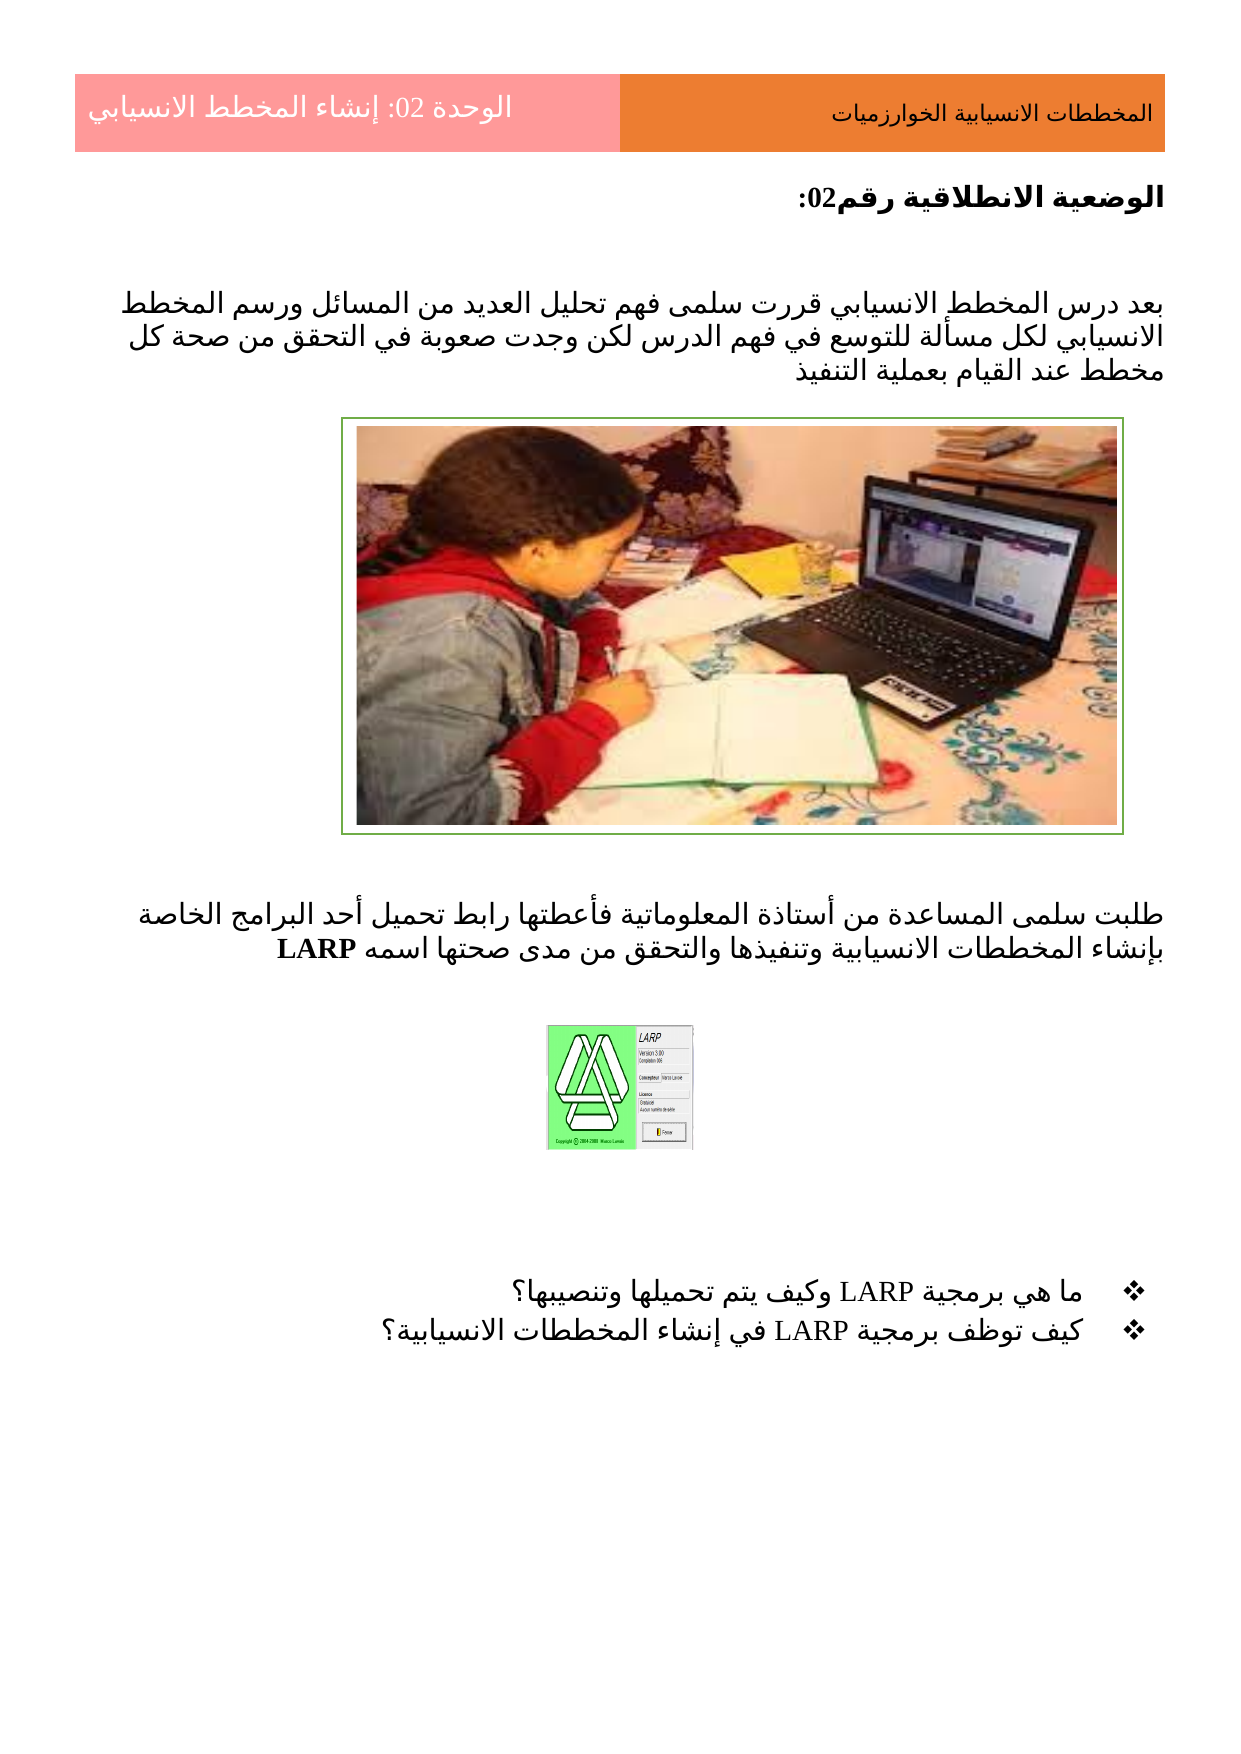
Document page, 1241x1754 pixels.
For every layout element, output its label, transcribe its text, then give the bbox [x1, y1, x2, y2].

list ما هي برمجية LARP وكيف يتم تحميلها وتنصيبها؟ [75, 1274, 1121, 1308]
text بعد درس المخطط الانسيابي قررت سلمى فهم تحليل العديد من المسائل ورسم المخطط الانسيابي لكل مسألة للتوسع في فهم الدرس لكن وجدت صعوبة في التحقق من صحة كل مخطط عند القيام بعملية التنفيذ [75, 286, 1165, 386]
picture [546, 1025, 694, 1150]
picture [356, 426, 1117, 825]
text طلبت سلمى المساعدة من أستاذة المعلوماتية فأعطتها رابط تحميل أحد البرامج الخاصة بإنشاء المخططات الانسيابية وتنفيذها والتحقق من مدى صحتها اسمه LARP [75, 897, 1165, 964]
list كيف توظف برمجية LARP في إنشاء المخططات الانسيابية؟ [75, 1313, 1121, 1346]
text الوضعية الانطلاقية رقم02: [75, 180, 1165, 214]
